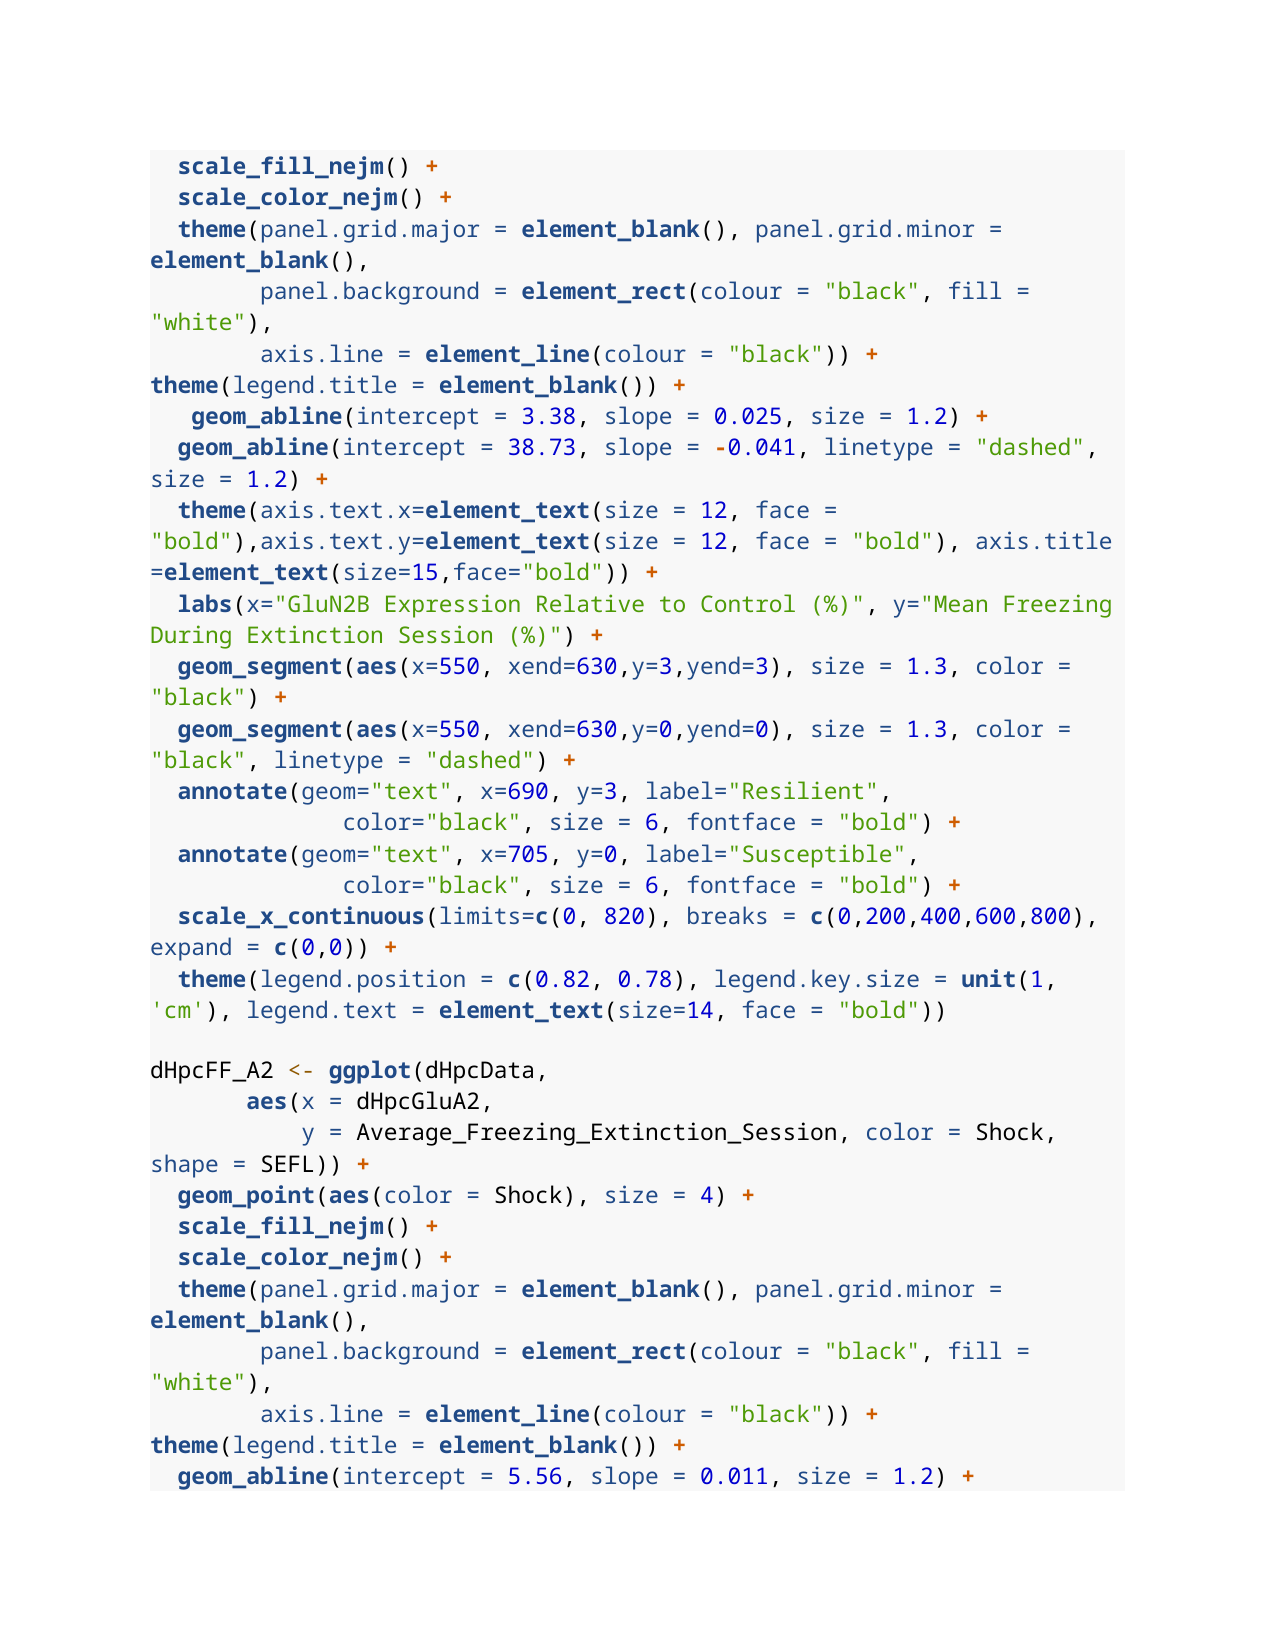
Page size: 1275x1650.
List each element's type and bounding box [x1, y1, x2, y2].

text [150, 150, 1125, 1491]
